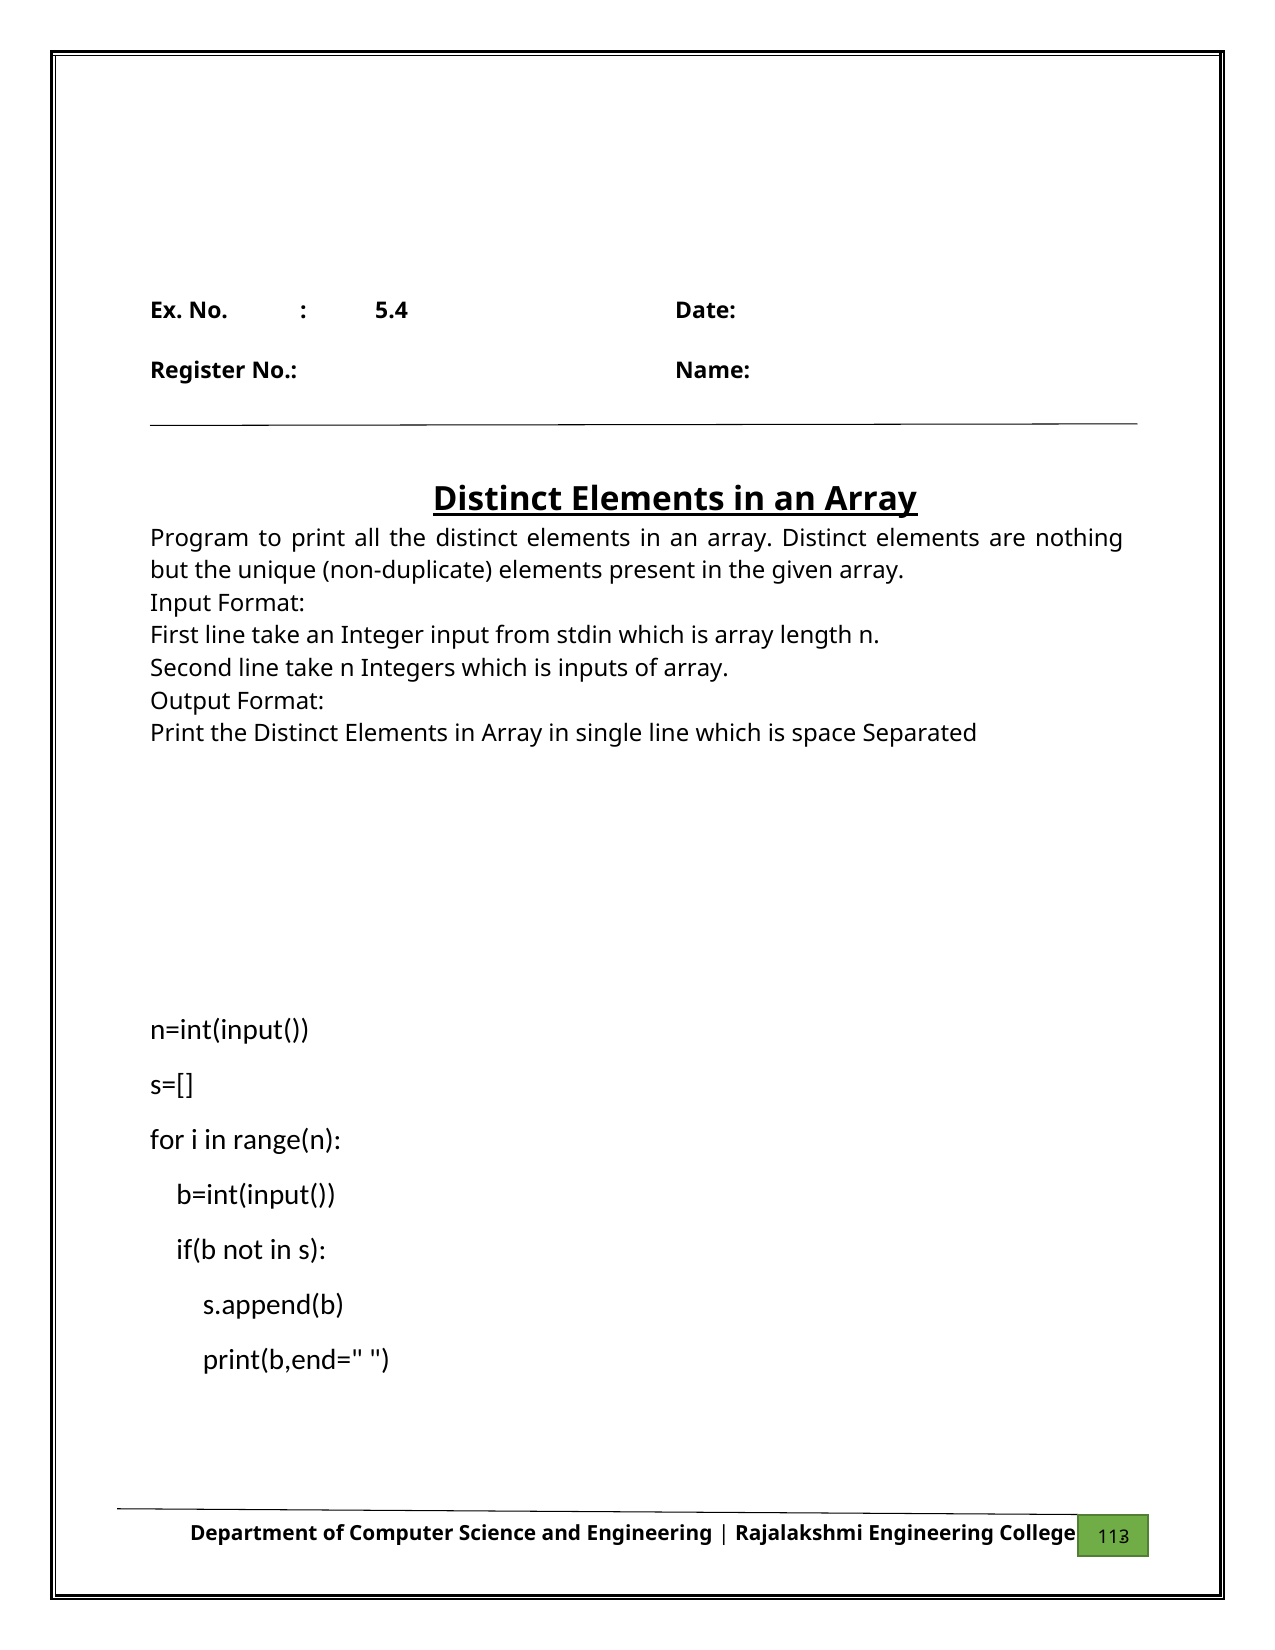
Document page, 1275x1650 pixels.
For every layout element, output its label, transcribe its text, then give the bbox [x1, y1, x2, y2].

text Second line take n Integers which is inputs of array. [150, 651, 1125, 683]
text First line take an Integer input from stdin which is array length n. [150, 618, 1125, 651]
list Distinct Elements in an Array [225, 475, 1125, 520]
text if(b not in s): [150, 1231, 1125, 1267]
text Program to print all the distinct elements in an array. Distinct elements are nothing but the unique (non-duplicate) elements present in the given array. [150, 520, 1125, 586]
text for i in range(n): [150, 1121, 1125, 1157]
text n=int(input()) [150, 1011, 1125, 1046]
text Print the Distinct Elements in Array in single line which is space Separated [150, 716, 1125, 749]
text Register No.: Name: [150, 354, 1125, 385]
text print(b,end=" ") [150, 1341, 1125, 1377]
text b=int(input()) [150, 1176, 1125, 1212]
text Ex. No. : 5.4 Date: [150, 294, 1125, 325]
text Output Format: [150, 683, 1125, 716]
text s.append(b) [150, 1286, 1125, 1322]
text s=[] [150, 1066, 1125, 1101]
text Input Format: [150, 586, 1125, 618]
